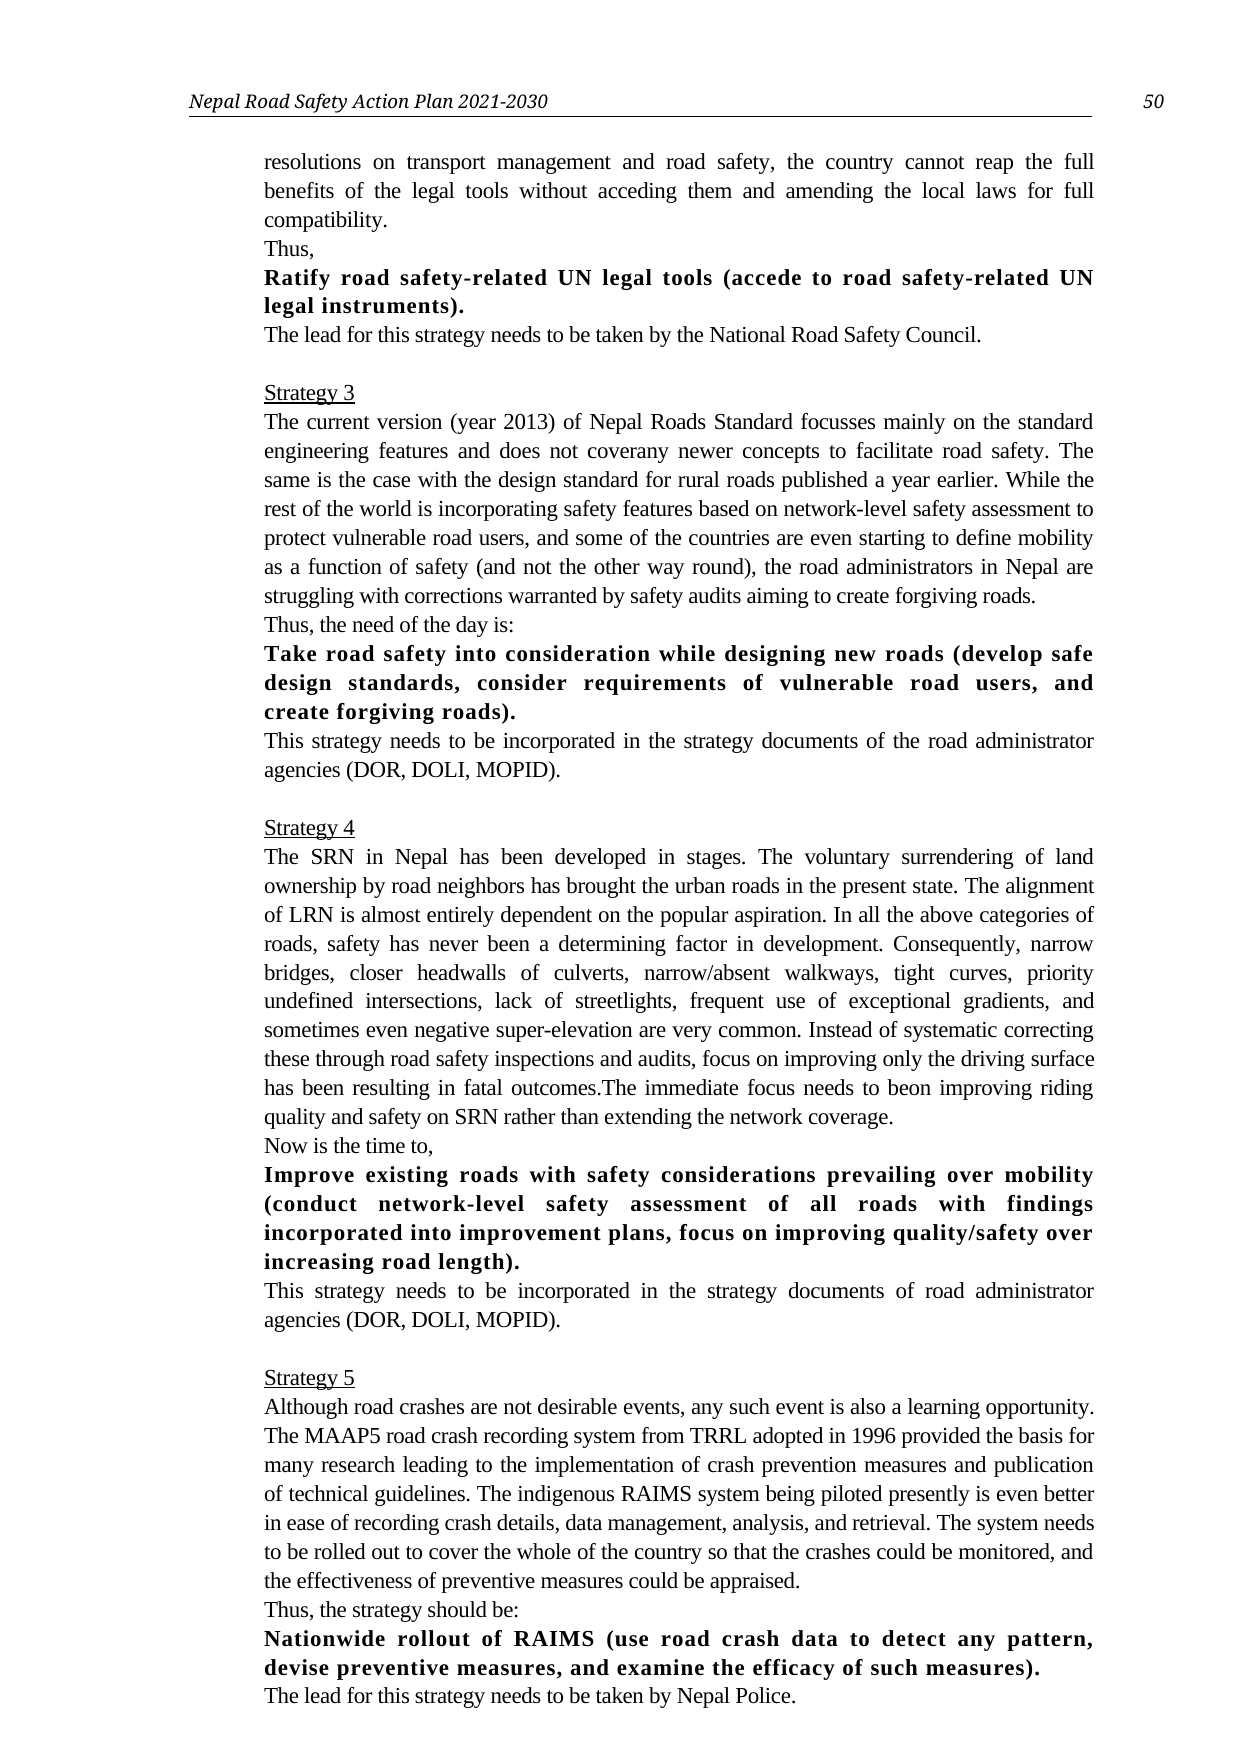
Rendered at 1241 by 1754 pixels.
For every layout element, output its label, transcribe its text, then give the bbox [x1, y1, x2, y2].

text The lead for this strategy needs to be taken by Nepal Police. [264, 1682, 1095, 1709]
text The current version (year 2013) of Nepal Roads Standard focusses mainly on the standard engineering features and does not coverany newer concepts to facilitate road safety. The same is the case with the design standard for rural roads published a year earlier. While the rest of the world is incorporating safety features based on network-level safety assessment to protect vulnerable road users, and some of the countries are even starting to define mobility as a function of safety (and not the other way round), the road administrators in Nepal are struggling with corrections warranted by safety audits aiming to create forgiving roads. [264, 408, 1095, 608]
text Although road crashes are not desirable events, any such event is also a learning opportunity. The MAAP5 road crash recording system from TRRL adopted in 1996 provided the basis for many research leading to the implementation of crash prevention measures and publication of technical guidelines. The indigenous RAIMS system being piloted presently is even better in ease of recording crash details, data management, analysis, and retrieval. The system needs to be rolled out to cover the whole of the country so that the crashes could be monitored, and the effectiveness of preventive measures could be appraised. [264, 1393, 1095, 1593]
text Now is the time to, [264, 1132, 1095, 1159]
text Thus, the need of the day is: [264, 611, 1095, 637]
text Take road safety into consideration while designing new roads (develop safe design standards, consider requirements of vulnerable road users, and create forgiving roads). [264, 640, 1095, 724]
text This strategy needs to be incorporated in the strategy documents of the road administrator agencies (DOR, DOLI, MOPID). [264, 727, 1095, 782]
text Improve existing roads with safety considerations prevailing over mobility (conduct network-level safety assessment of all roads with findings incorporated into improvement plans, focus on improving quality/safety over increasing road length). [264, 1161, 1095, 1274]
text The SRN in Nepal has been developed in stages. The voluntary surrendering of land ownership by road neighbors has brought the urban roads in the present state. The alignment of LRN is almost entirely dependent on the popular aspiration. In all the above categories of roads, safety has never been a determining factor in development. Consequently, narrow bridges, closer headwalls of culverts, narrow/absent walkways, tight curves, priority undefined intersections, lack of streetlights, frequent use of exceptional gradients, and sometimes even negative super-elevation are very common. Instead of systematic correcting these through road safety inspections and audits, focus on improving only the driving surface has been resulting in fatal outcomes.The immediate focus needs to beon improving riding quality and safety on SRN rather than extending the network coverage. [264, 843, 1095, 1130]
text Strategy 5 [264, 1364, 1095, 1390]
text Ratify road safety-related UN legal tools (accede to road safety-related UN legal instruments). [264, 263, 1095, 319]
text Thus, [264, 234, 1095, 261]
text Thus, the strategy should be: [264, 1596, 1095, 1622]
text The lead for this strategy needs to be taken by the National Road Safety Council. [264, 321, 1095, 348]
text Strategy 4 [264, 814, 1095, 840]
text Nationwide rollout of RAIMS (use road crash data to detect any pattern, devise preventive measures, and examine the efficacy of such measures). [264, 1624, 1095, 1680]
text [264, 148, 1095, 232]
text Strategy 3 [264, 379, 1095, 406]
text This strategy needs to be incorporated in the strategy documents of road administrator agencies (DOR, DOLI, MOPID). [264, 1277, 1095, 1332]
